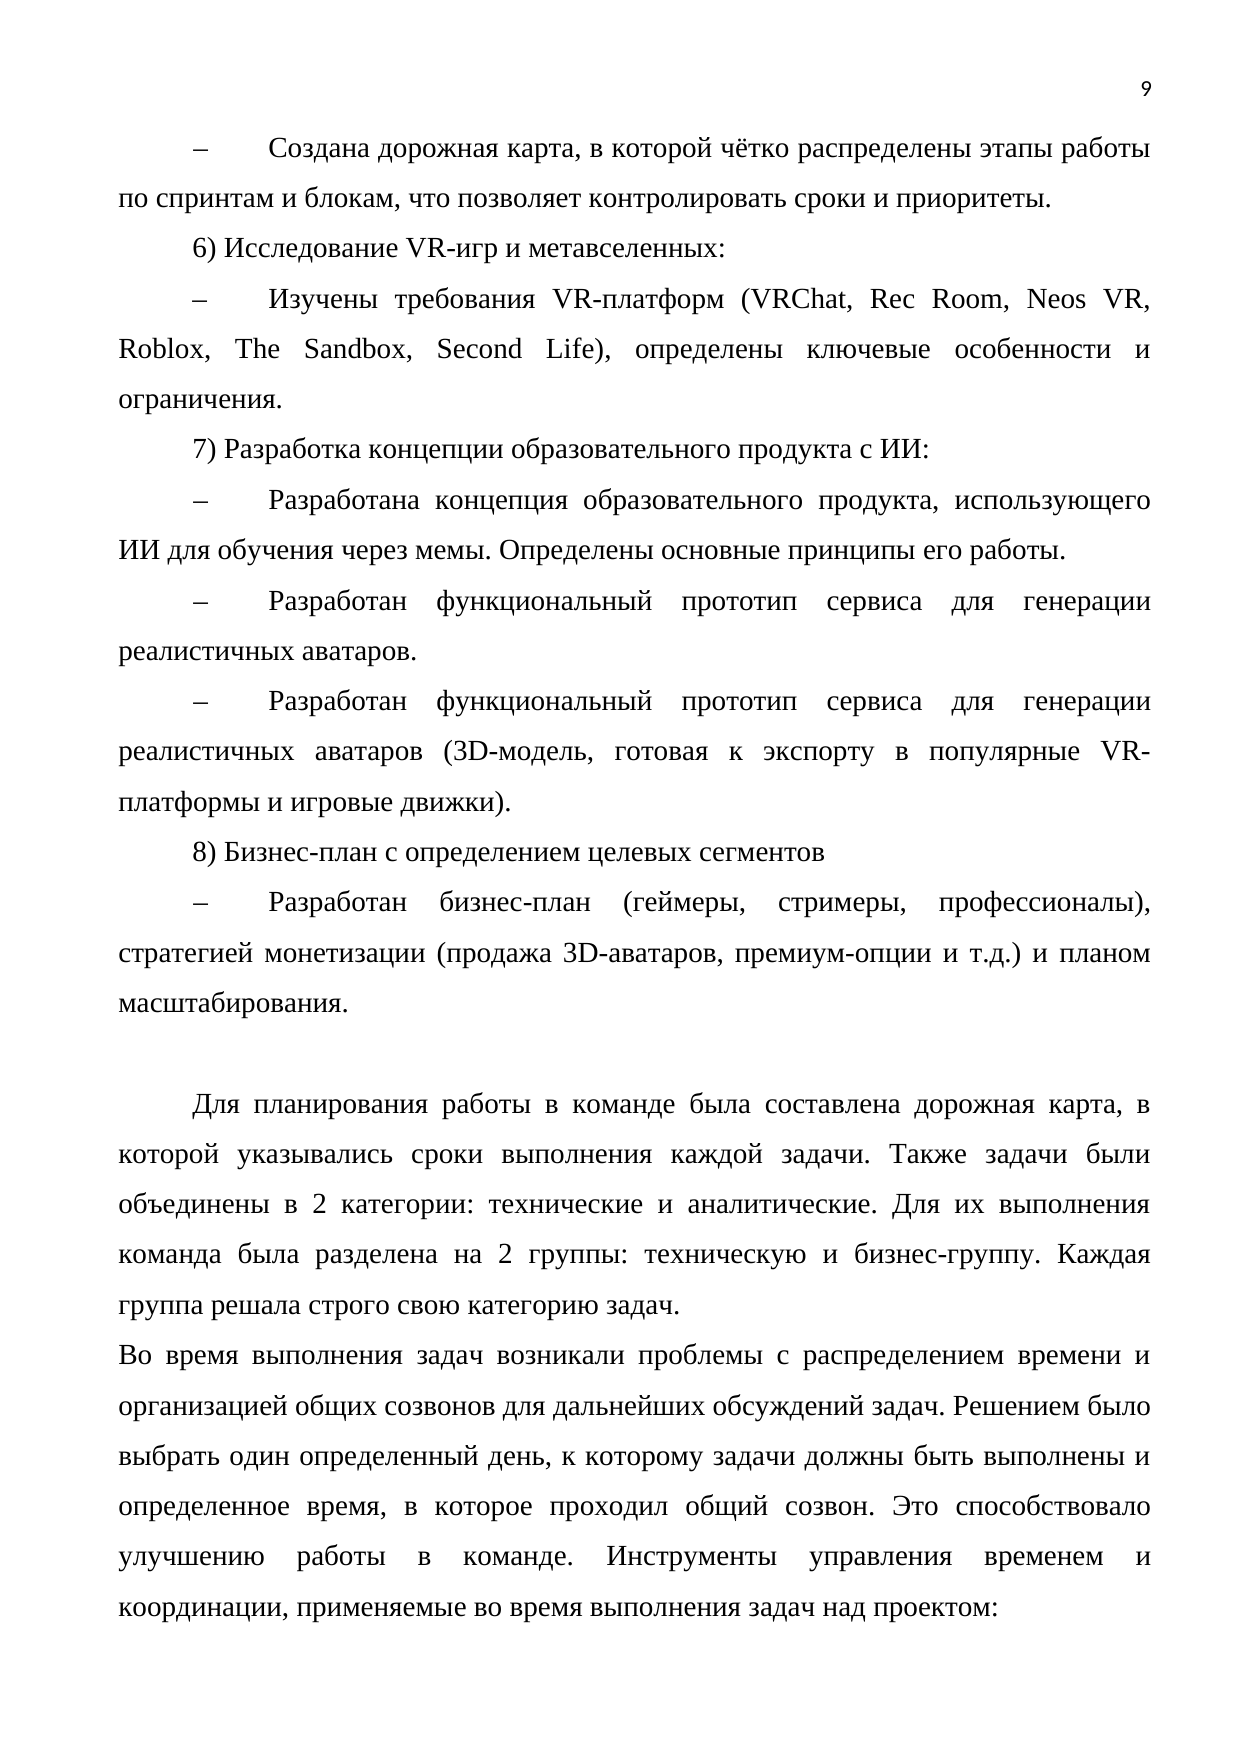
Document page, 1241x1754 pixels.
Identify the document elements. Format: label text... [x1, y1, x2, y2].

text 6) Исследование VR-игр и метавселенных: [192, 230, 1152, 264]
list Изучены требования VR-платформ (VRChat, Rec Room, Neos VR, Roblox, The Sandbox, Second Life), определены ключевые особенности и ограничения. [118, 281, 1152, 415]
list Разработан функциональный прототип сервиса для генерации реалистичных аватаров. [118, 583, 1152, 666]
text 8) Бизнес-план с определением целевых сегментов [192, 834, 1152, 868]
list Разработана концепция образовательного продукта, использующего ИИ для обучения через мемы. Определены основные принципы его работы. [118, 482, 1152, 566]
text Для планирования работы в команде была составлена дорожная карта, в которой указывались сроки выполнения каждой задачи. Также задачи были объединены в 2 категории: технические и аналитические. Для их выполнения команда была разделена на 2 группы: техническую и бизнес-группу. Каждая группа решала строго свою категорию задач. [118, 1086, 1152, 1321]
list Разработан функциональный прототип сервиса для генерации реалистичных аватаров (3D-модель, готовая к экспорту в популярные VR-платформы и игровые движки). [118, 683, 1152, 817]
text 7) Разработка концепции образовательного продукта с ИИ: [192, 432, 1152, 465]
list Создана дорожная карта, в которой чётко распределены этапы работы по спринтам и блокам, что позволяет контролировать сроки и приоритеты. [118, 130, 1152, 214]
list Разработан бизнес-план (геймеры, стримеры, профессионалы), стратегией монетизации (продажа 3D-аватаров, премиум-опции и т.д.) и планом масштабирования. [118, 884, 1152, 1019]
text Во время выполнения задач возникали проблемы с распределением времени и организацией общих созвонов для дальнейших обсуждений задач. Решением было выбрать один определенный день, к которому задачи должны быть выполнены и определенное время, в которое проходил общий созвон. Это способствовало улучшению работы в команде. Инструменты управления временем и координации, применяемые во время выполнения задач над проектом: [118, 1337, 1152, 1622]
